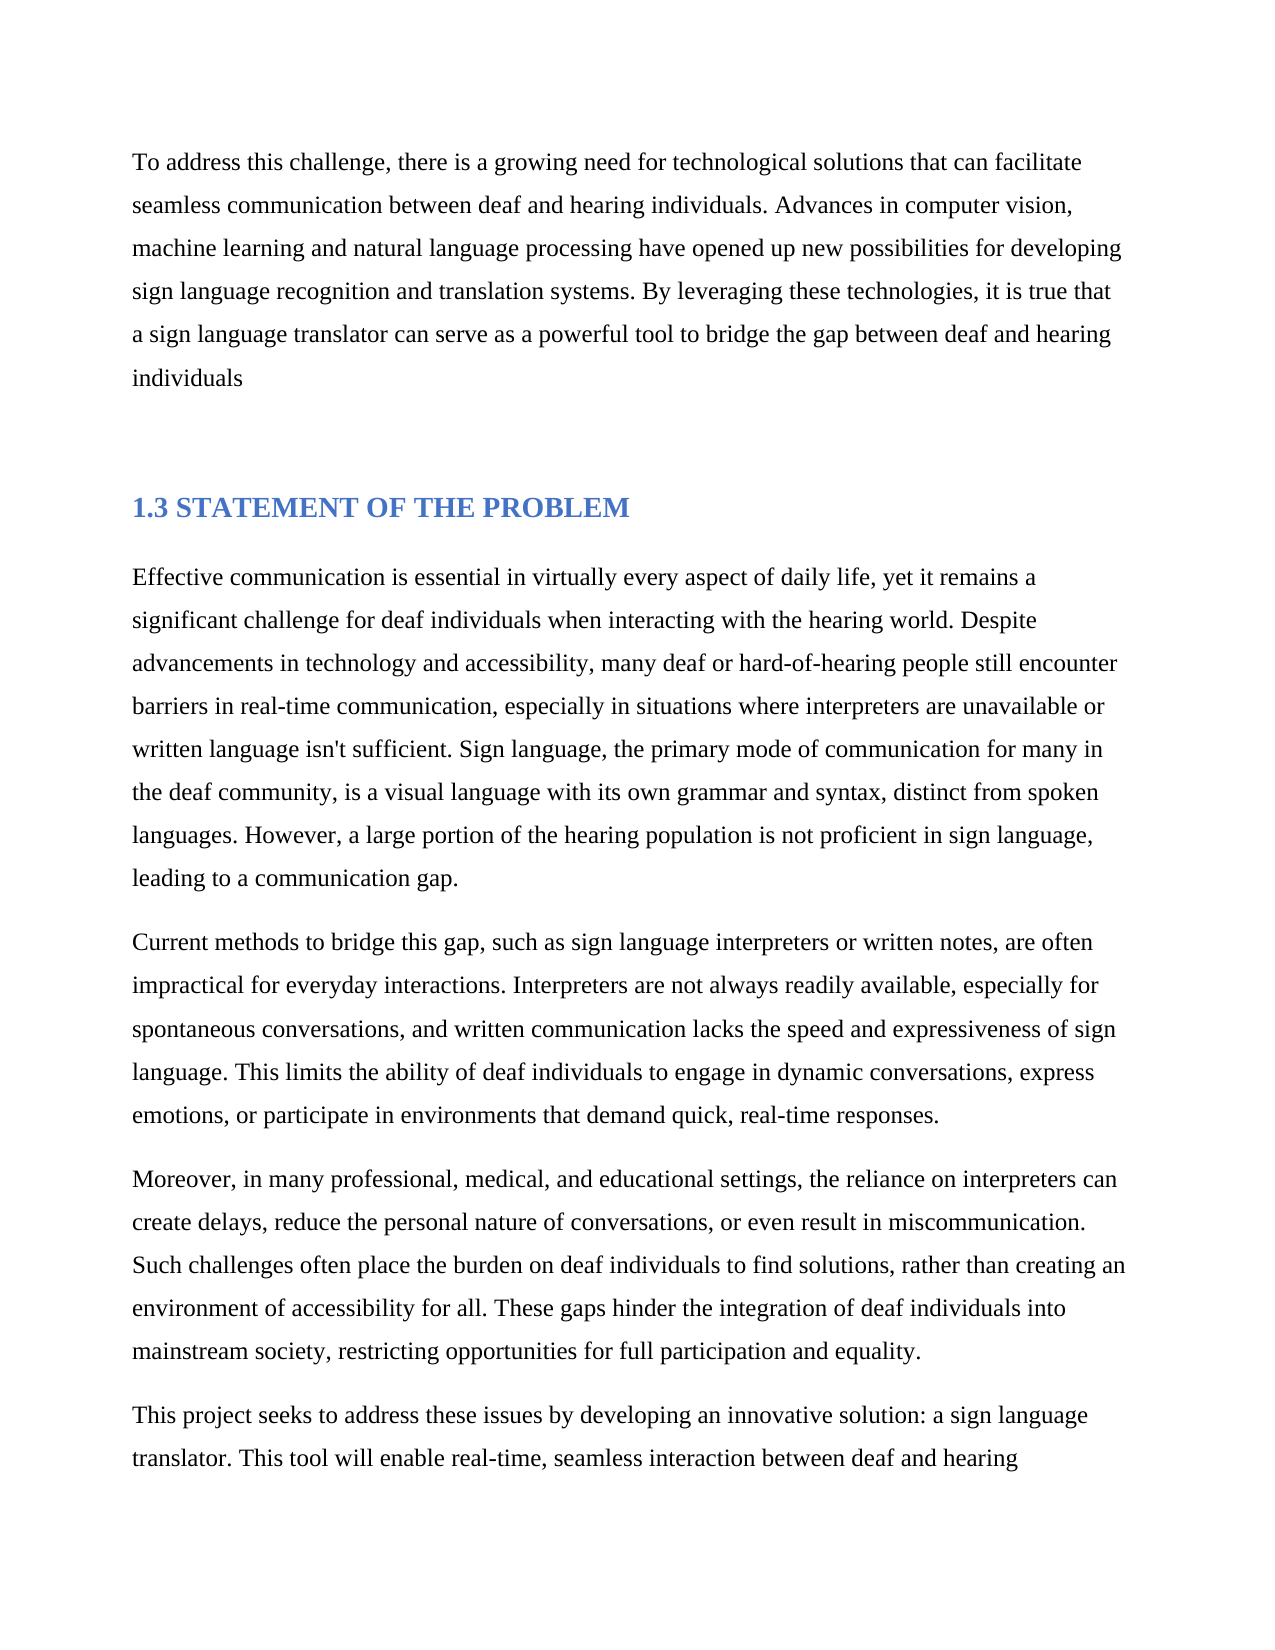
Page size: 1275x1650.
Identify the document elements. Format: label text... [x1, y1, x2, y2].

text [132, 1400, 1128, 1472]
text To address this challenge, there is a growing need for technological solutions that can facilitate seamless communication between deaf and hearing individuals. Advances in computer vision, machine learning and natural language processing have opened up new possibilities for developing sign language recognition and translation systems. By leveraging these technologies, it is true that a sign language translator can serve as a powerful tool to bridge the gap between deaf and hearing individuals [132, 147, 1128, 391]
text Moreover, in many professional, medical, and educational settings, the reliance on interpreters can create delays, reduce the personal nature of conversations, or even result in miscommunication. Such challenges often place the burden on deaf individuals to find solutions, rather than creating an environment of accessibility for all. These gaps hinder the integration of deaf individuals into mainstream society, restricting opportunities for full participation and equality. [132, 1164, 1128, 1365]
text 1.3 STATEMENT OF THE PROBLEM [132, 491, 1128, 524]
text Current methods to bridge this gap, such as sign language interpreters or written notes, are often impractical for everyday interactions. Interpreters are not always readily available, especially for spontaneous conversations, and written communication lacks the speed and expressiveness of sign language. This limits the ability of deaf individuals to engage in dynamic conversations, express emotions, or participate in environments that demand quick, real-time responses. [132, 927, 1128, 1129]
text Effective communication is essential in virtually every aspect of daily life, yet it remains a significant challenge for deaf individuals when interacting with the hearing world. Despite advancements in technology and accessibility, many deaf or hard-of-hearing people still encounter barriers in real-time communication, especially in situations where interpreters are unavailable or written language isn't sufficient. Sign language, the primary mode of communication for many in the deaf community, is a visual language with its own grammar and syntax, distinct from spoken languages. However, a large portion of the hearing population is not proficient in sign language, leading to a communication gap. [132, 562, 1128, 892]
